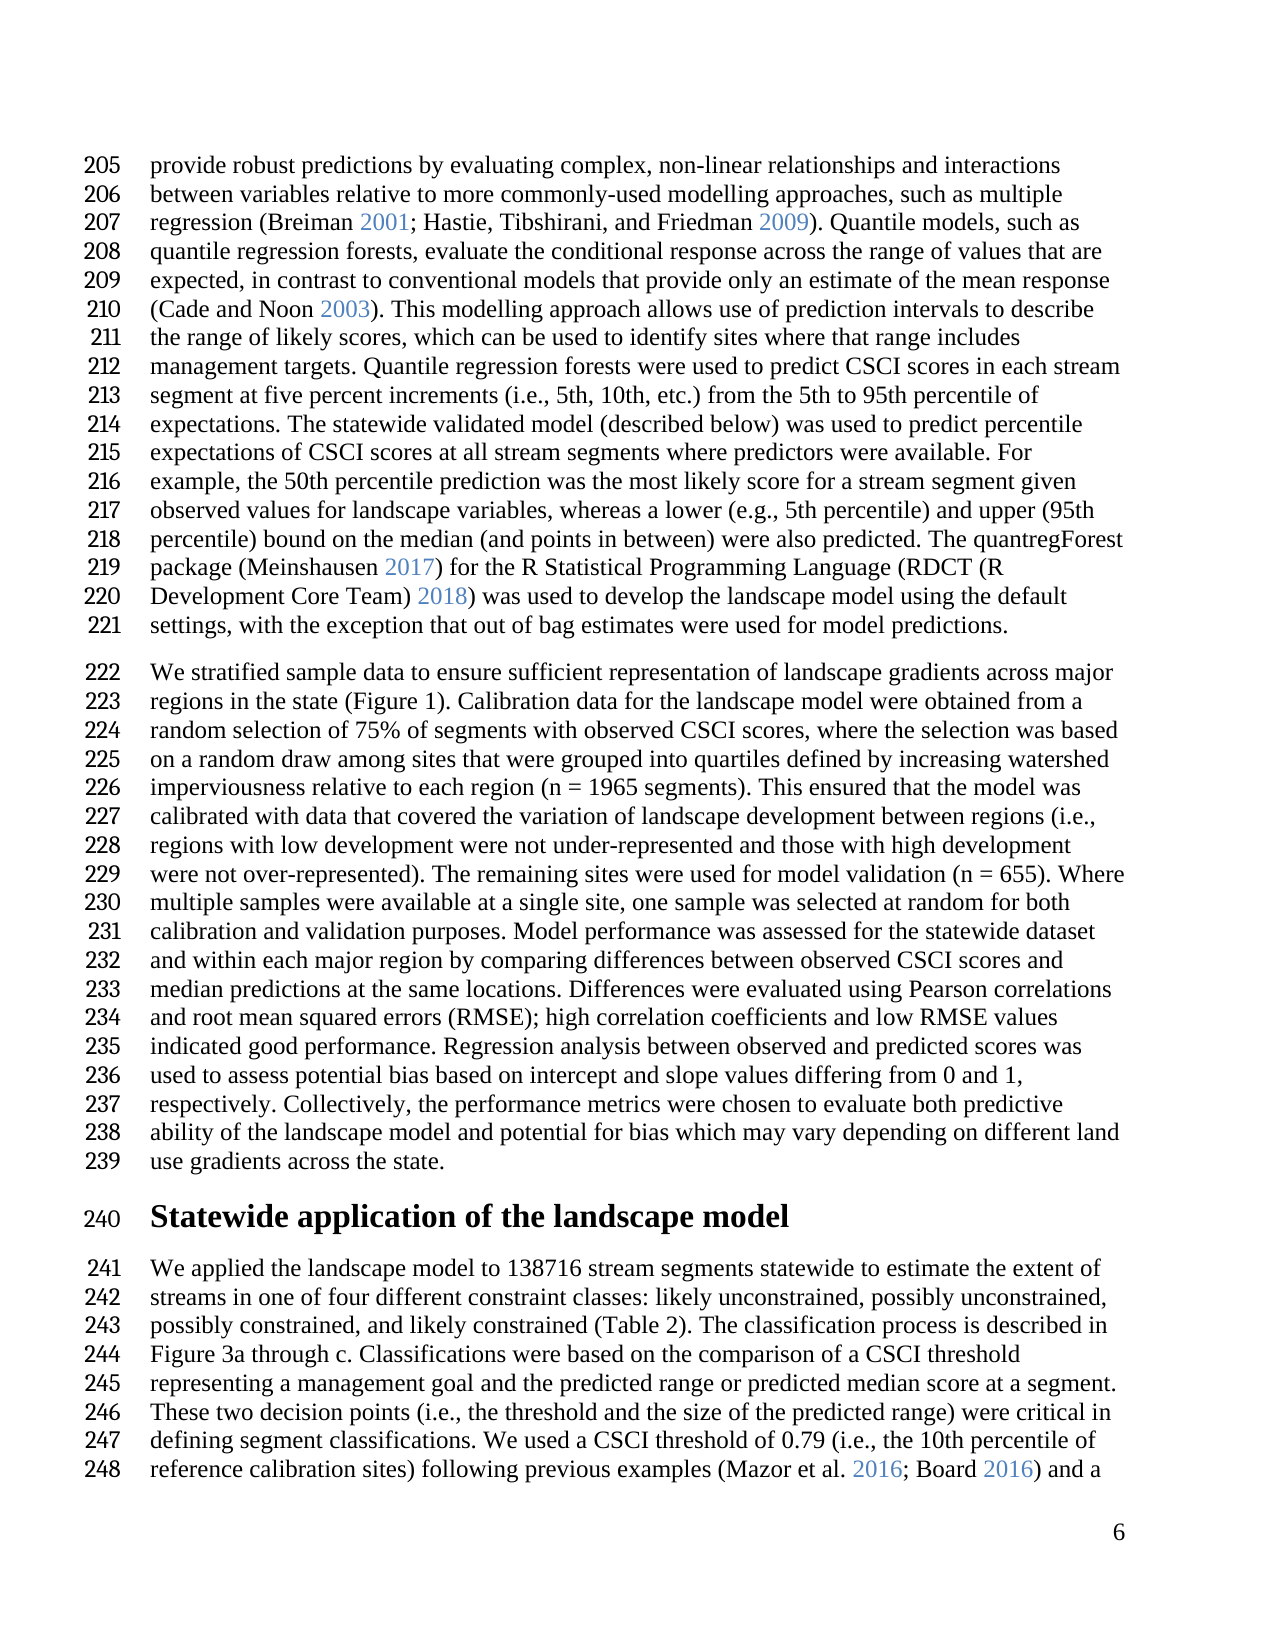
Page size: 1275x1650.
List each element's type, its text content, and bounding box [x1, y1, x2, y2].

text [150, 150, 1125, 639]
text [150, 1253, 1125, 1483]
subtitle Statewide application of the landscape model [150, 1196, 1125, 1234]
text We stratified sample data to ensure sufficient representation of landscape gradients across major regions in the state (Figure 1). Calibration data for the landscape model were obtained from a random selection of 75% of segments with observed CSCI scores, where the selection was based on a random draw among sites that were grouped into quartiles defined by increasing watershed imperviousness relative to each region (n = 1965 segments). This ensured that the model was calibrated with data that covered the variation of landscape development between regions (i.e., regions with low development were not under-represented and those with high development were not over-represented). The remaining sites were used for model validation (n = 655). Where multiple samples were available at a single site, one sample was selected at random for both calibration and validation purposes. Model performance was assessed for the statewide dataset and within each major region by comparing differences between observed CSCI scores and median predictions at the same locations. Differences were evaluated using Pearson correlations and root mean squared errors (RMSE); high correlation coefficients and low RMSE values indicated good performance. Regression analysis between observed and predicted scores was used to assess potential bias based on intercept and slope values differing from 0 and 1, respectively. Collectively, the performance metrics were chosen to evaluate both predictive ability of the landscape model and potential for bias which may vary depending on different land use gradients across the state. [150, 657, 1125, 1175]
